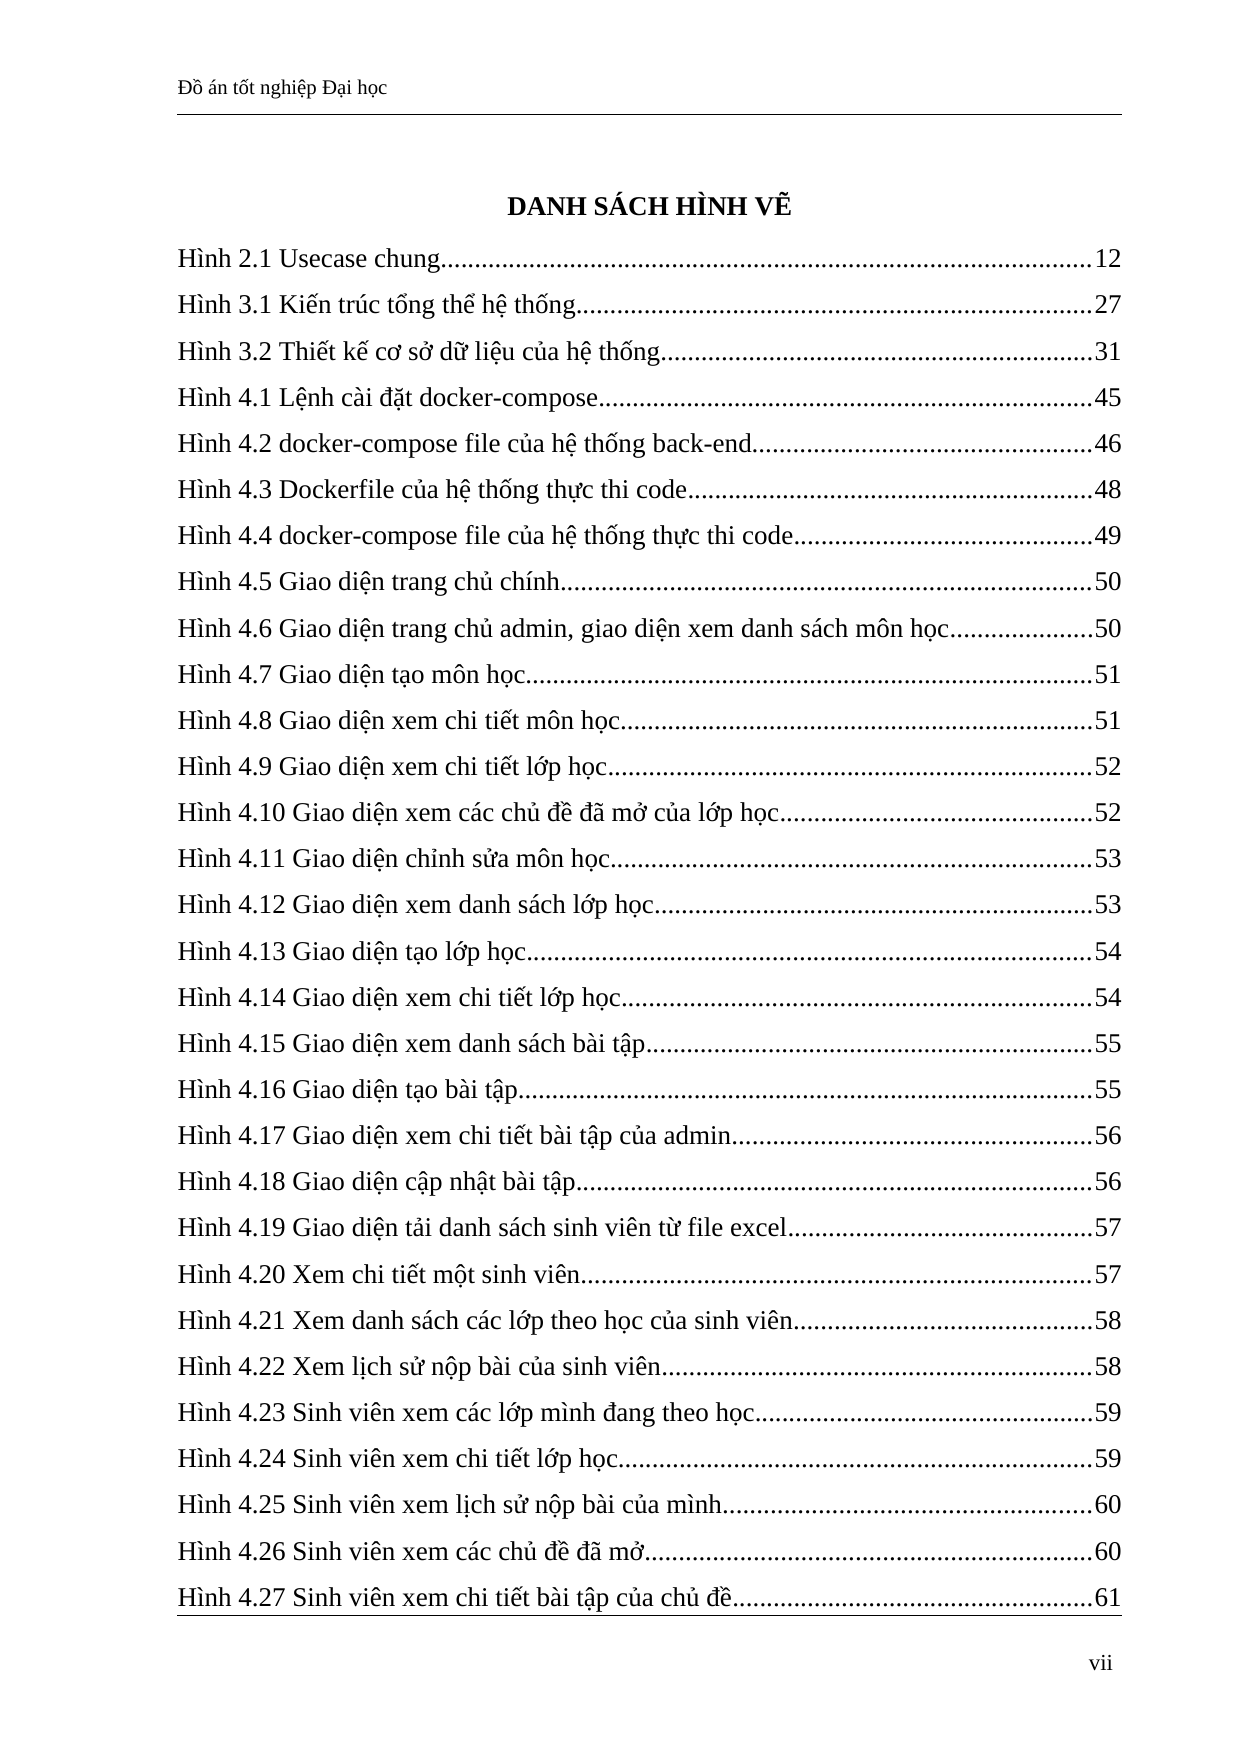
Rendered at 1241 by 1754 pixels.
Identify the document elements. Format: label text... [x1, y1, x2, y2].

text Hình 4.6 Giao diện trang chủ admin, giao diện xem danh sách môn học 50 [177, 612, 1122, 643]
text Hình 3.2 Thiết kế cơ sở dữ liệu của hệ thống 31 [177, 335, 1122, 366]
text Hình 4.20 Xem chi tiết một sinh viên 57 [177, 1258, 1122, 1289]
text Hình 4.17 Giao diện xem chi tiết bài tập của admin 56 [177, 1119, 1122, 1150]
text Hình 4.23 Sinh viên xem các lớp mình đang theo học 59 [177, 1396, 1122, 1427]
text Hình 4.22 Xem lịch sử nộp bài của sinh viên 58 [177, 1350, 1122, 1381]
text Hình 4.12 Giao diện xem danh sách lớp học 53 [177, 888, 1122, 920]
text Hình 4.18 Giao diện cập nhật bài tập 56 [177, 1165, 1122, 1197]
text Hình 4.1 Lệnh cài đặt docker-compose 45 [177, 381, 1122, 412]
text Hình 4.27 Sinh viên xem chi tiết bài tập của chủ đề 61 [177, 1581, 1122, 1612]
text Hình 4.3 Dockerfile của hệ thống thực thi code 48 [177, 473, 1122, 504]
text Hình 4.11 Giao diện chỉnh sửa môn học 53 [177, 842, 1122, 873]
text Hình 4.16 Giao diện tạo bài tập 55 [177, 1073, 1122, 1104]
subtitle DANH SÁCH HÌNH VẼ [177, 189, 1122, 221]
text Hình 2.1 Usecase chung 12 [177, 242, 1122, 274]
text Hình 4.13 Giao diện tạo lớp học 54 [177, 935, 1122, 966]
text Hình 4.15 Giao diện xem danh sách bài tập 55 [177, 1027, 1122, 1058]
text Hình 4.10 Giao diện xem các chủ đề đã mở của lớp học 52 [177, 796, 1122, 827]
text Hình 4.7 Giao diện tạo môn học 51 [177, 658, 1122, 689]
text Hình 4.9 Giao diện xem chi tiết lớp học 52 [177, 750, 1122, 781]
text Hình 4.8 Giao diện xem chi tiết môn học 51 [177, 704, 1122, 735]
text Hình 3.1 Kiến trúc tổng thể hệ thống 27 [177, 289, 1122, 320]
text Hình 4.26 Sinh viên xem các chủ đề đã mở 60 [177, 1534, 1122, 1566]
text Hình 4.4 docker-compose file của hệ thống thực thi code 49 [177, 519, 1122, 551]
text Hình 4.19 Giao diện tải danh sách sinh viên từ file excel 57 [177, 1212, 1122, 1243]
text Hình 4.21 Xem danh sách các lớp theo học của sinh viên 58 [177, 1304, 1122, 1335]
text Hình 4.5 Giao diện trang chủ chính 50 [177, 566, 1122, 597]
text Hình 4.25 Sinh viên xem lịch sử nộp bài của mình 60 [177, 1488, 1122, 1519]
text Hình 4.2 docker-compose file của hệ thống back-end 46 [177, 427, 1122, 458]
text Hình 4.24 Sinh viên xem chi tiết lớp học 59 [177, 1442, 1122, 1473]
text Hình 4.14 Giao diện xem chi tiết lớp học 54 [177, 981, 1122, 1012]
